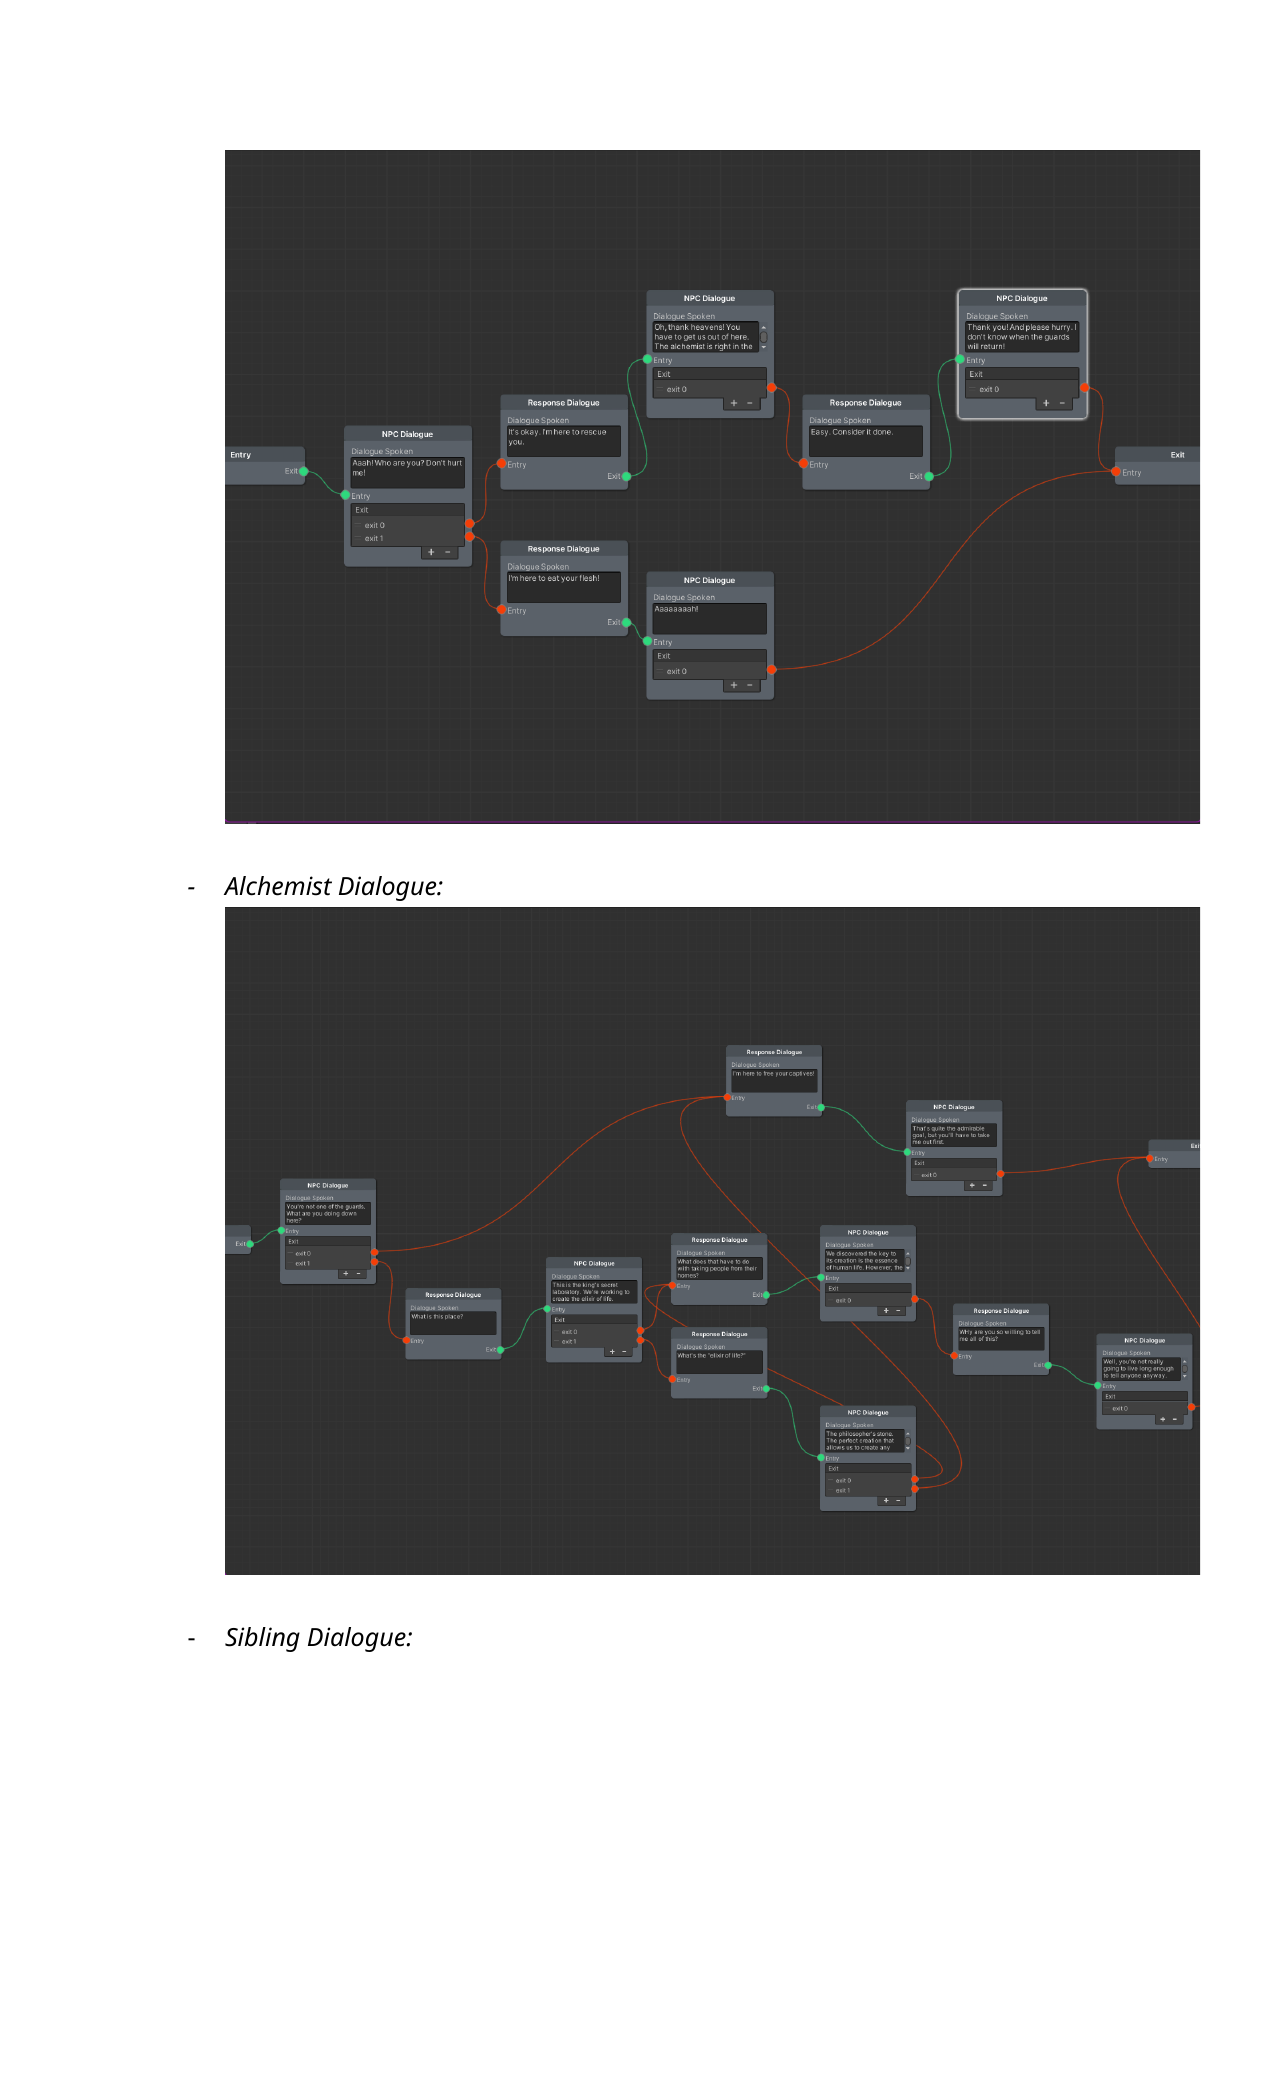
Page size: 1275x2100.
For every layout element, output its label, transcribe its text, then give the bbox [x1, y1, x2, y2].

picture [225, 150, 1200, 824]
picture [225, 907, 1200, 1575]
list Alchemist Dialogue: [187, 868, 1125, 902]
list Sibling Dialogue: [187, 1620, 1125, 1654]
